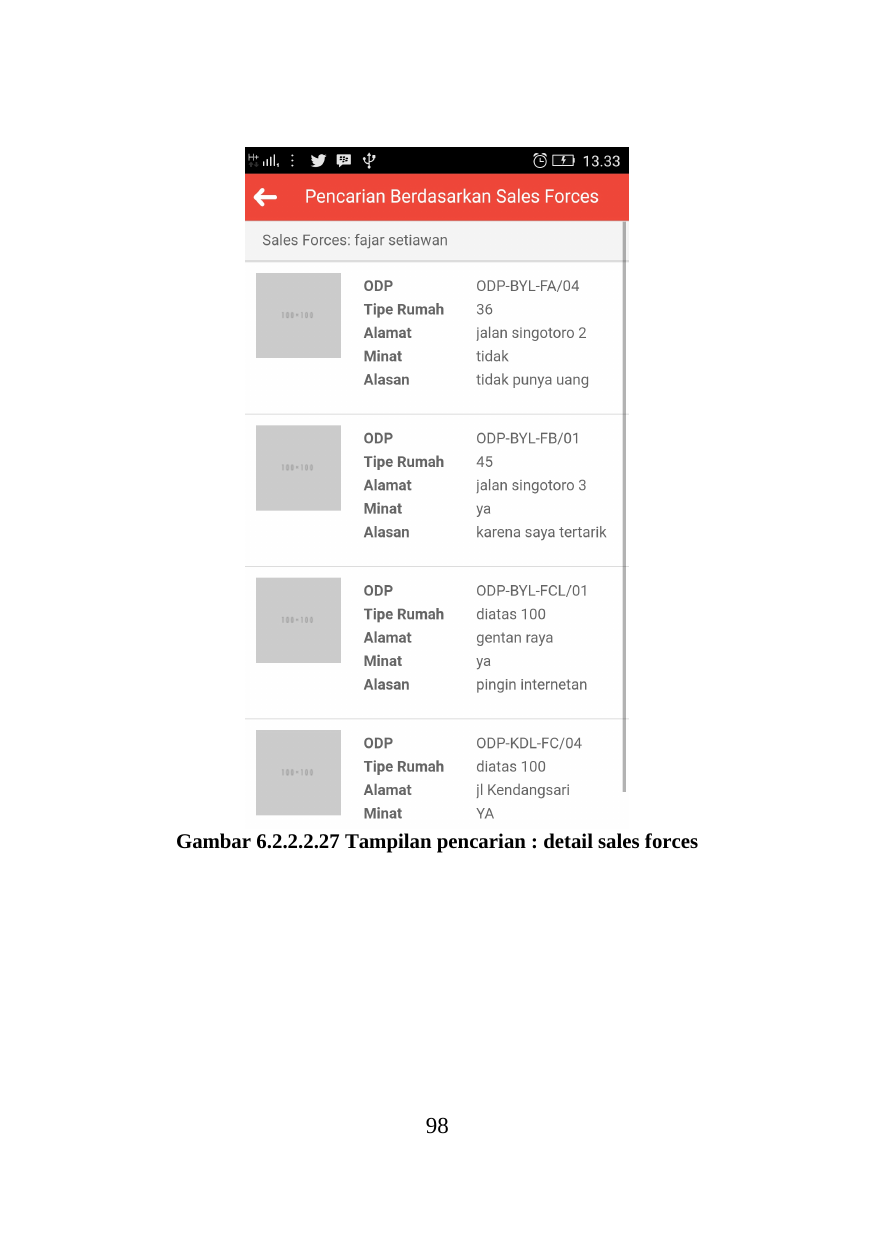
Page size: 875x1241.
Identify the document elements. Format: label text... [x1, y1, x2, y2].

picture [245, 147, 629, 829]
